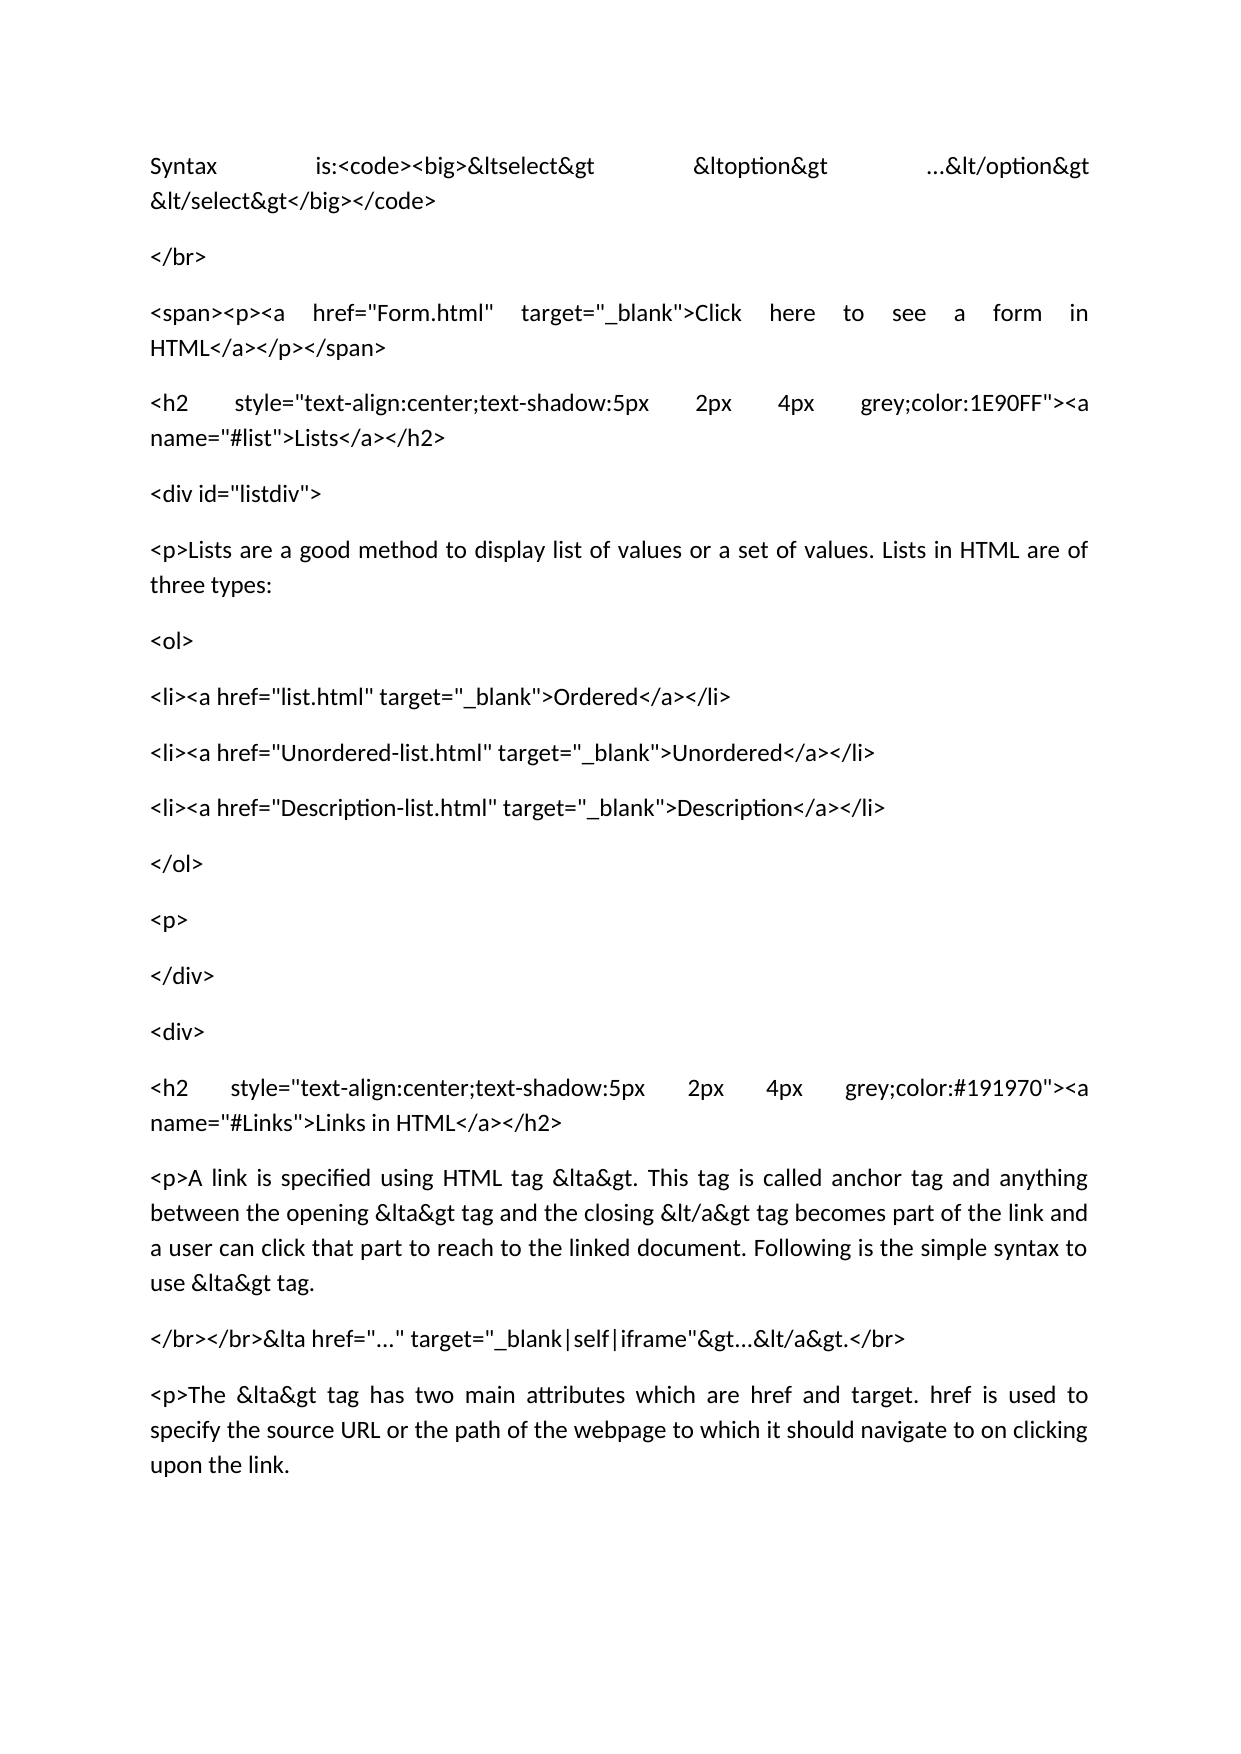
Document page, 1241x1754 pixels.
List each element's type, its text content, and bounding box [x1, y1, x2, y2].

text <li><a href="Description-list.html" target="_blank">Description</a></li> [150, 792, 1090, 823]
text </ol> [150, 848, 1090, 879]
text </div> [150, 960, 1090, 991]
text <p>The &lta&gt tag has two main attributes which are href and target. href is used to specify the source URL or the path of the webpage to which it should navigate to on clicking upon the link. [150, 1379, 1090, 1480]
text <p>A link is specified using HTML tag &lta&gt. This tag is called anchor tag and anything between the opening &lta&gt tag and the closing &lt/a&gt tag becomes part of the link and a user can click that part to reach to the linked document. Following is the simple syntax to use &lta&gt tag. [150, 1162, 1090, 1298]
text <li><a href="Unordered-list.html" target="_blank">Unordered</a></li> [150, 737, 1090, 767]
text <span><p><a href="Form.html" target="_blank">Click here to see a form in HTML</a></p></span> [150, 297, 1090, 362]
text </br> [150, 241, 1090, 271]
text <p> [150, 904, 1090, 935]
text <li><a href="list.html" target="_blank">Ordered</a></li> [150, 681, 1090, 711]
text <h2 style="text-align:center;text-shadow:5px 2px 4px grey;color:1E90FF"><a name="#list">Lists</a></h2> [150, 387, 1090, 453]
text <p>Lists are a good method to display list of values or a set of values. Lists in HTML are of three types: [150, 534, 1090, 600]
text <ol> [150, 625, 1090, 656]
text <h2 style="text-align:center;text-shadow:5px 2px 4px grey;color:#191970"><a name="#Links">Links in HTML</a></h2> [150, 1072, 1090, 1137]
text <div> [150, 1016, 1090, 1046]
text <div id="listdiv"> [150, 478, 1090, 509]
text Syntax is:<code><big>&ltselect&gt &ltoption&gt ...&lt/option&gt &lt/select&gt</big></code> [150, 150, 1090, 216]
text </br></br>&lta href="..." target="_blank|self|iframe"&gt...&lt/a&gt.</br> [150, 1323, 1090, 1354]
